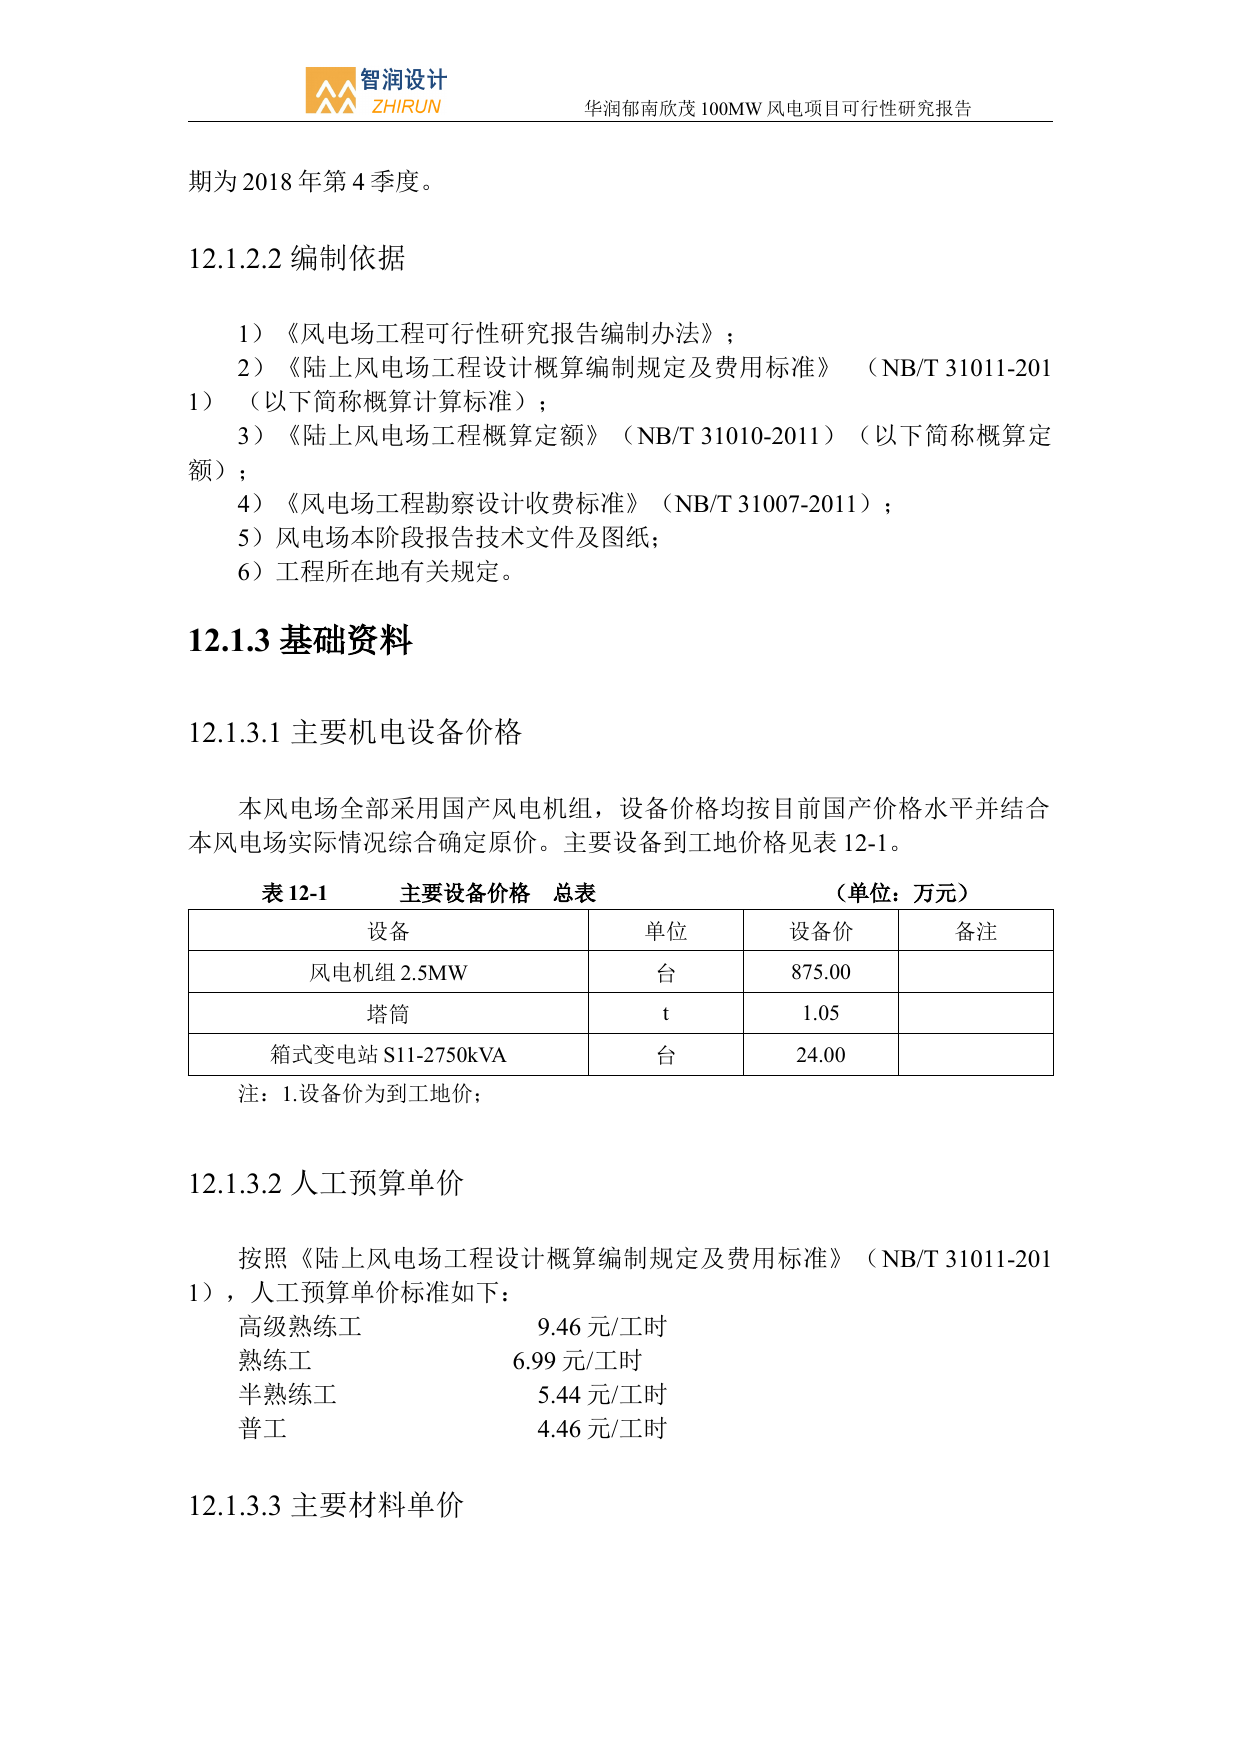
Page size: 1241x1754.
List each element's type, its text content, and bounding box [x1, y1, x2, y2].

text 熟练工 6.99元/工时 [187, 1343, 1053, 1377]
table_cell 台 [589, 951, 743, 992]
table_cell 台 [589, 1034, 743, 1074]
text 4）《风电场工程勘察设计收费标准》（NB/T 3-）； [187, 486, 1053, 519]
table_header 单位 [589, 910, 743, 950]
table_header 设备价 [744, 910, 898, 950]
table_cell 塔筒 [189, 993, 588, 1033]
text 本风电场全部采用国产风电机组，设备价格均按目前国产价格水平并结合本风电场实际情况综合确定原价。主要设备到工地价格见表12-1。 [187, 790, 1053, 858]
table_cell t [589, 993, 743, 1033]
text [187, 164, 1053, 198]
text 表12-1 主要设备价格汇总表 （单位：万元） [187, 875, 1053, 909]
table_cell 风电机组2.5MW [189, 951, 588, 992]
text 12.1.3.3 主要材料单价 [187, 1469, 1053, 1537]
text 2）《陆上风电场工程设计概算编制规定及费用标准》 （NB/T 1-） （以下简称概算计算标准）； [187, 350, 1053, 418]
text 12.1.2.2 编制依据 [187, 223, 1053, 291]
text 半熟练工 5.44元/工时 [187, 1377, 1053, 1411]
table_cell 24.00 [744, 1034, 898, 1074]
picture [305, 65, 448, 115]
table_header 设备 [189, 910, 588, 950]
table_header 备注 [899, 910, 1053, 950]
text 12.1.3.2 人工预算单价 [187, 1148, 1053, 1216]
text 5）风电场本阶段报告技术文件及图纸； [187, 519, 1053, 553]
text 6）工程所在地有关规定。 [187, 553, 1053, 587]
text 12.1.3.1 主要机电设备价格 [187, 697, 1053, 765]
table_cell [899, 1034, 1053, 1074]
table_cell 箱式变电站S11-2750kVA [189, 1034, 588, 1074]
text 按照《陆上风电场工程设计概算编制规定及费用标准》（NB/T 1-），人工预算单价标准如下： [187, 1241, 1053, 1309]
text 高级熟练工 9.46元/工时 [187, 1309, 1053, 1343]
text 注：1.设备价为到工地价； [187, 1076, 1053, 1109]
text 12.1.3 基础资料 [187, 604, 1053, 672]
table_cell 875.00 [744, 951, 898, 992]
text 普工 4.46元/工时 [187, 1411, 1053, 1444]
text 1）《风电场工程可行性研究报告编制办法》； [187, 316, 1053, 350]
table_cell [899, 951, 1053, 992]
table_cell [899, 993, 1053, 1033]
table_cell 1.05 [744, 993, 898, 1033]
text 3）《陆上风电场工程概算定额》（NB/T -）（以下简称概算定额）； [187, 418, 1053, 486]
